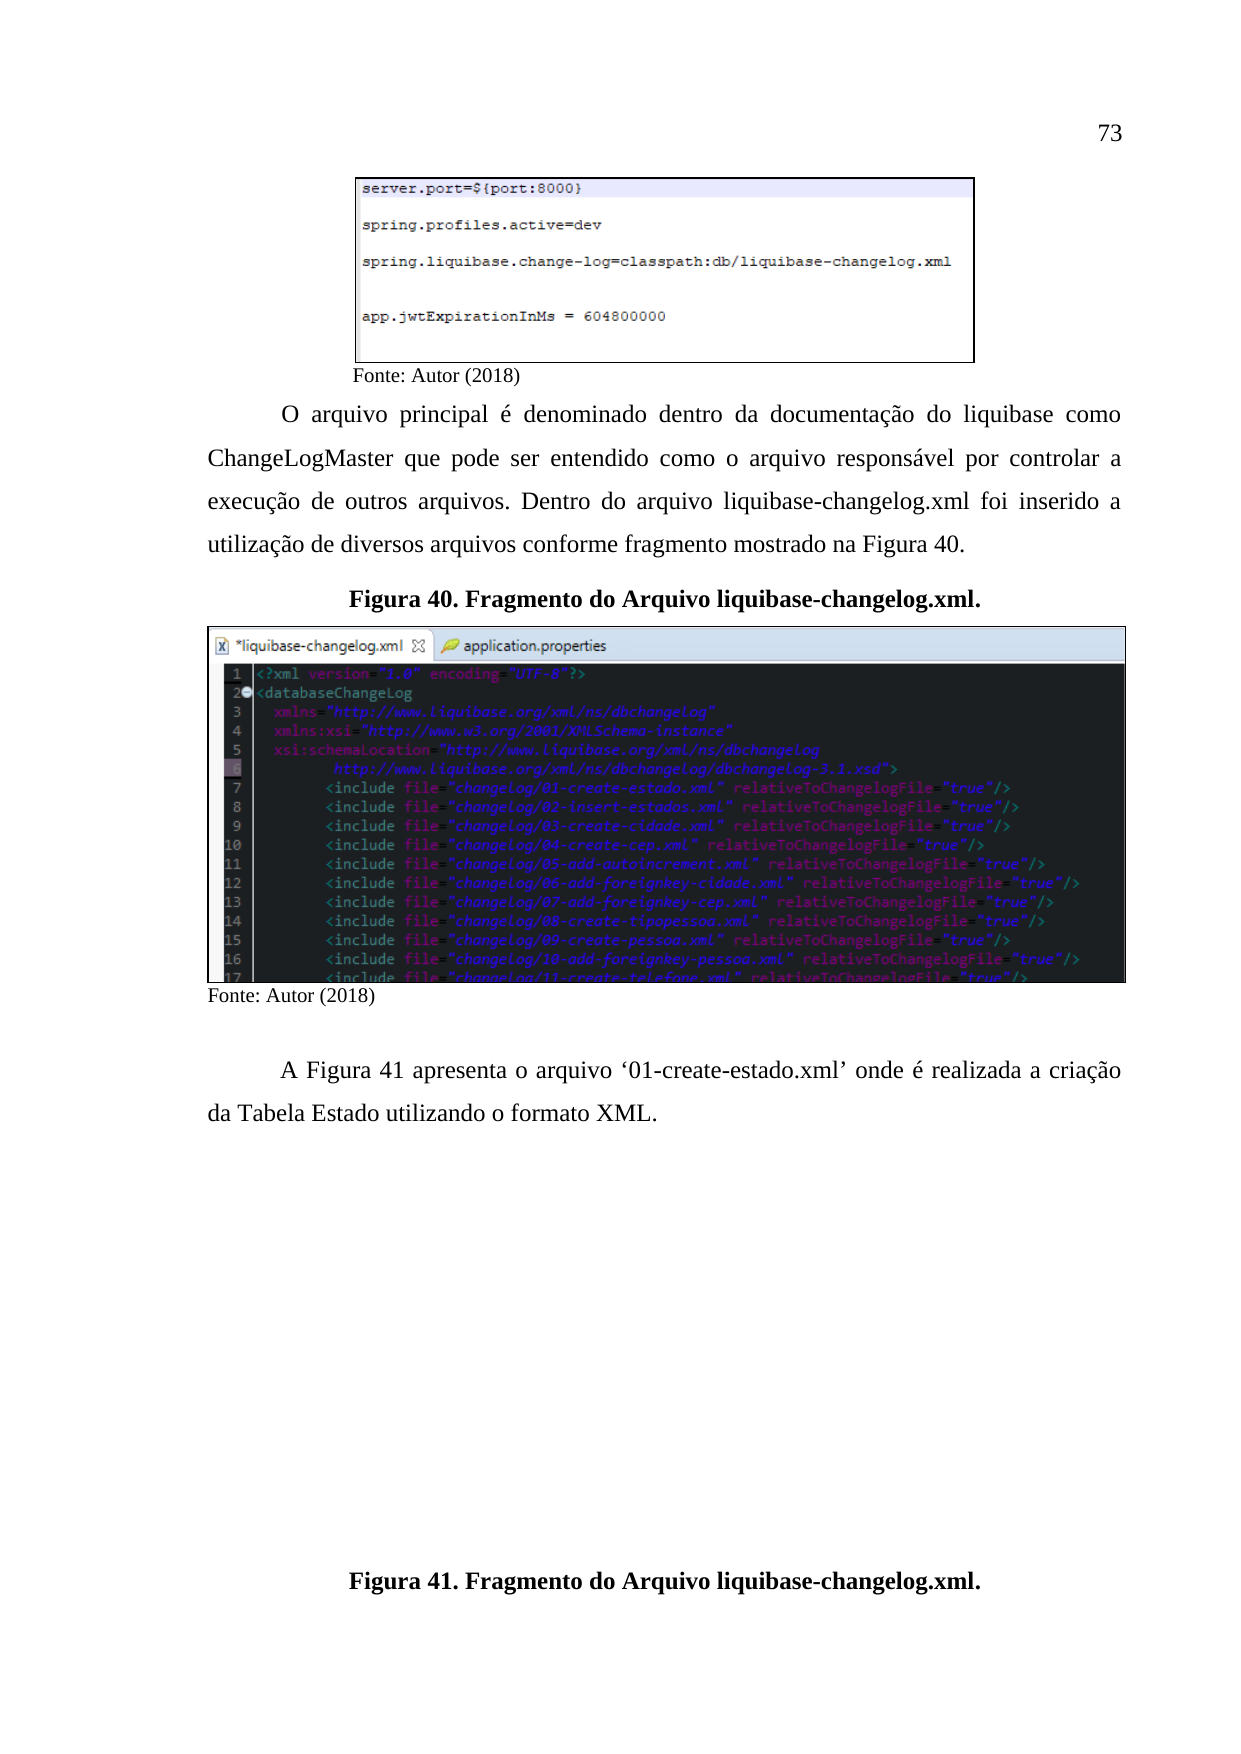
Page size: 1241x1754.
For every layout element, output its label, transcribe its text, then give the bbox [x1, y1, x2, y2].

text Figura 41. Fragmento do Arquivo liquibase-changelog.xml. [207, 1566, 1122, 1595]
text Fonte: Autor (2018) [207, 363, 1122, 387]
text A Figura 41 apresenta o arquivo ‘01-create-estado.xml’ onde é realizada a criação da Tabela Estado utilizando o formato XML. [207, 1055, 1122, 1127]
text Figura 40. Fragmento do Arquivo liquibase-changelog.xml. [207, 584, 1122, 613]
picture [209, 627, 1125, 982]
text Fonte: Autor (2018) [207, 983, 1122, 1007]
picture [356, 179, 973, 362]
text O arquivo principal é denominado dentro da documentação do liquibase como ChangeLogMaster que pode ser entendido como o arquivo responsável por controlar a execução de outros arquivos. Dentro do arquivo liquibase-changelog.xml foi inserido a utilização de diversos arquivos conforme fragmento mostrado na Figura 40. [207, 399, 1122, 558]
